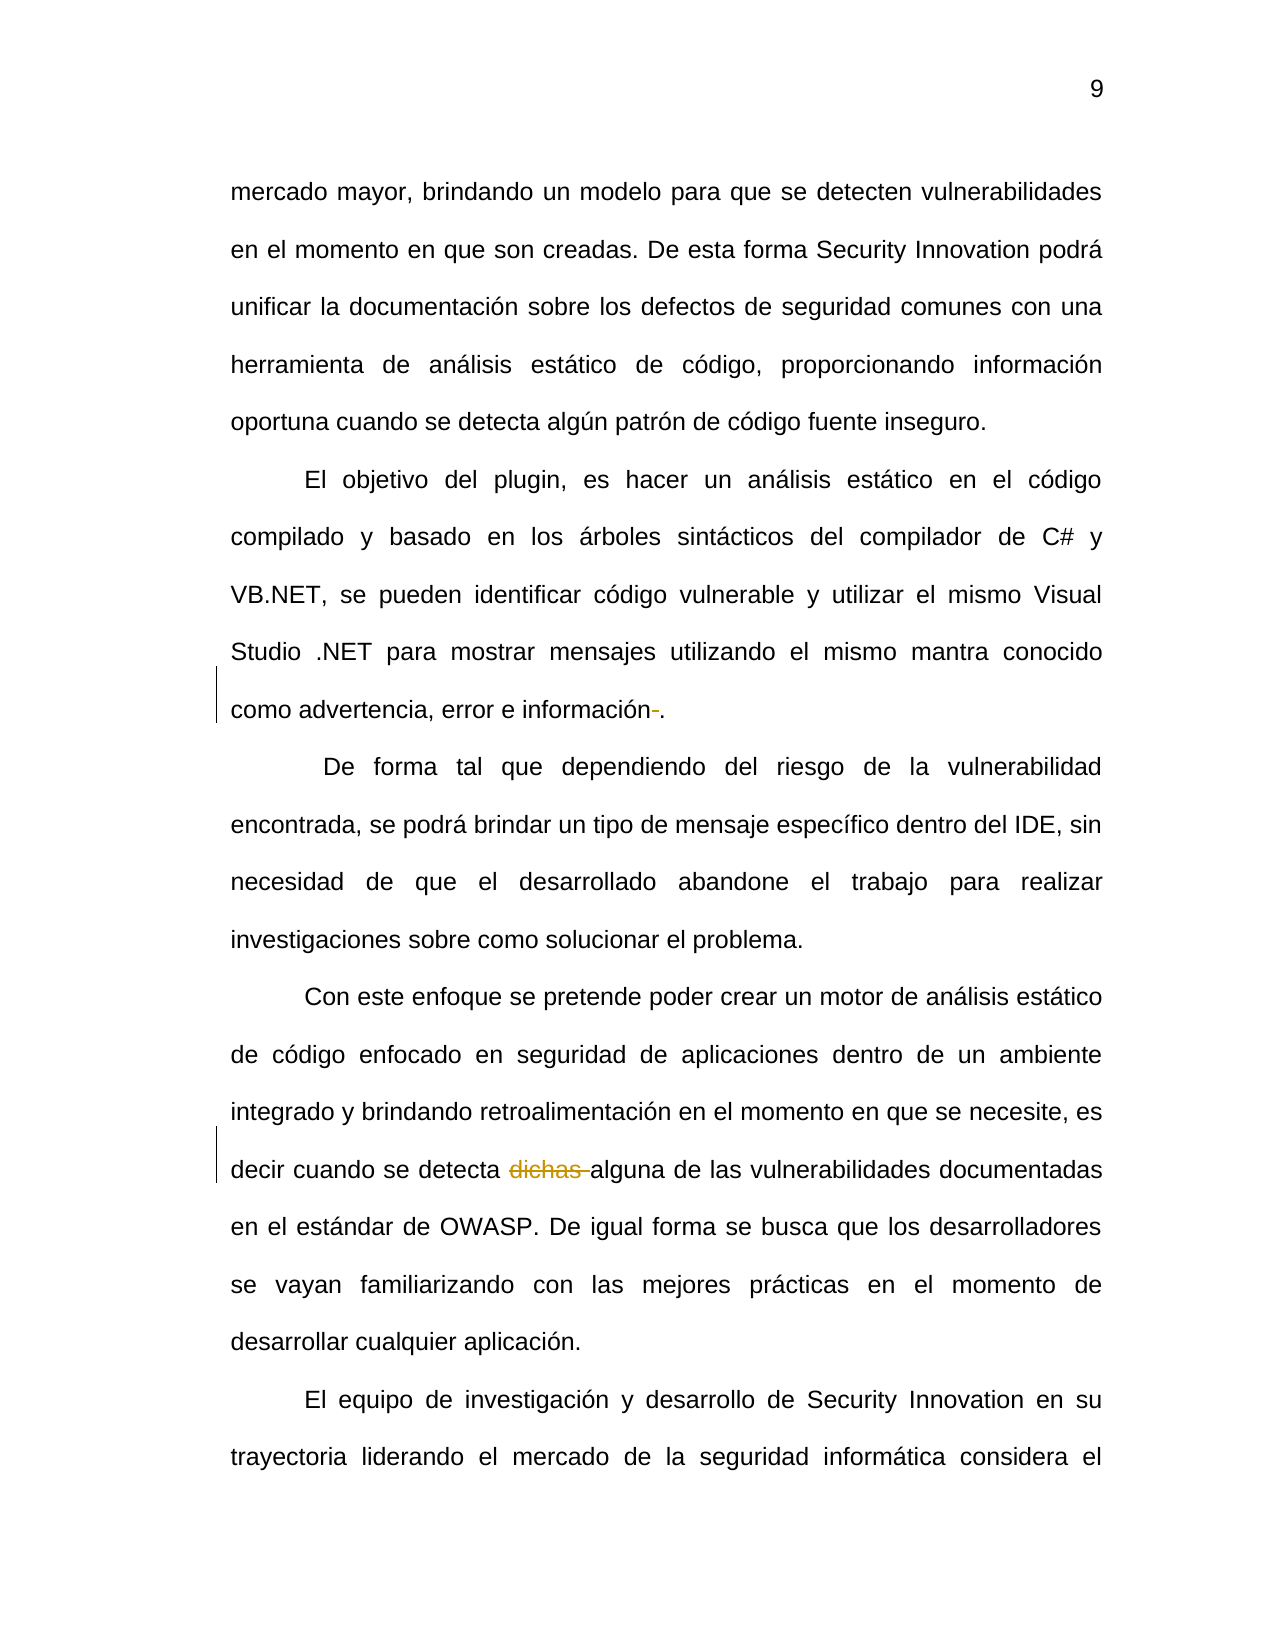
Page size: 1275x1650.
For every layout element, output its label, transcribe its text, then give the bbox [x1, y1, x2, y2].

text Con este enfoque se pretende poder crear un motor de análisis estático de código enfocado en seguridad de aplicaciones dentro de un ambiente integrado y brindando retroalimentación en el momento en que se necesite, es decir cuando se detecta alguna de las vulnerabilidades documentadas en el estándar de OWASP. De igual forma se busca que los desarrolladores se vayan familiarizando con las mejores prácticas en el momento de desarrollar cualquier aplicación. [230, 982, 1104, 1356]
text De forma tal que dependiendo del riesgo de la vulnerabilidad encontrada, se podrá brindar un tipo de mensaje específico dentro del IDE, sin necesidad de que el desarrollado abandone el trabajo para realizar investigaciones sobre como solucionar el problema. [230, 752, 1104, 953]
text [230, 1385, 1104, 1471]
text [230, 177, 1104, 436]
text El objetivo del plugin, es hacer un análisis estático en el código compilado y basado en los árboles sintácticos del compilador de C# y VB.NET, se pueden identificar código vulnerable y utilizar el mismo Visual Studio .NET para mostrar mensajes utilizando el mismo mantra conocido como advertencia, error e información. [230, 465, 1104, 723]
